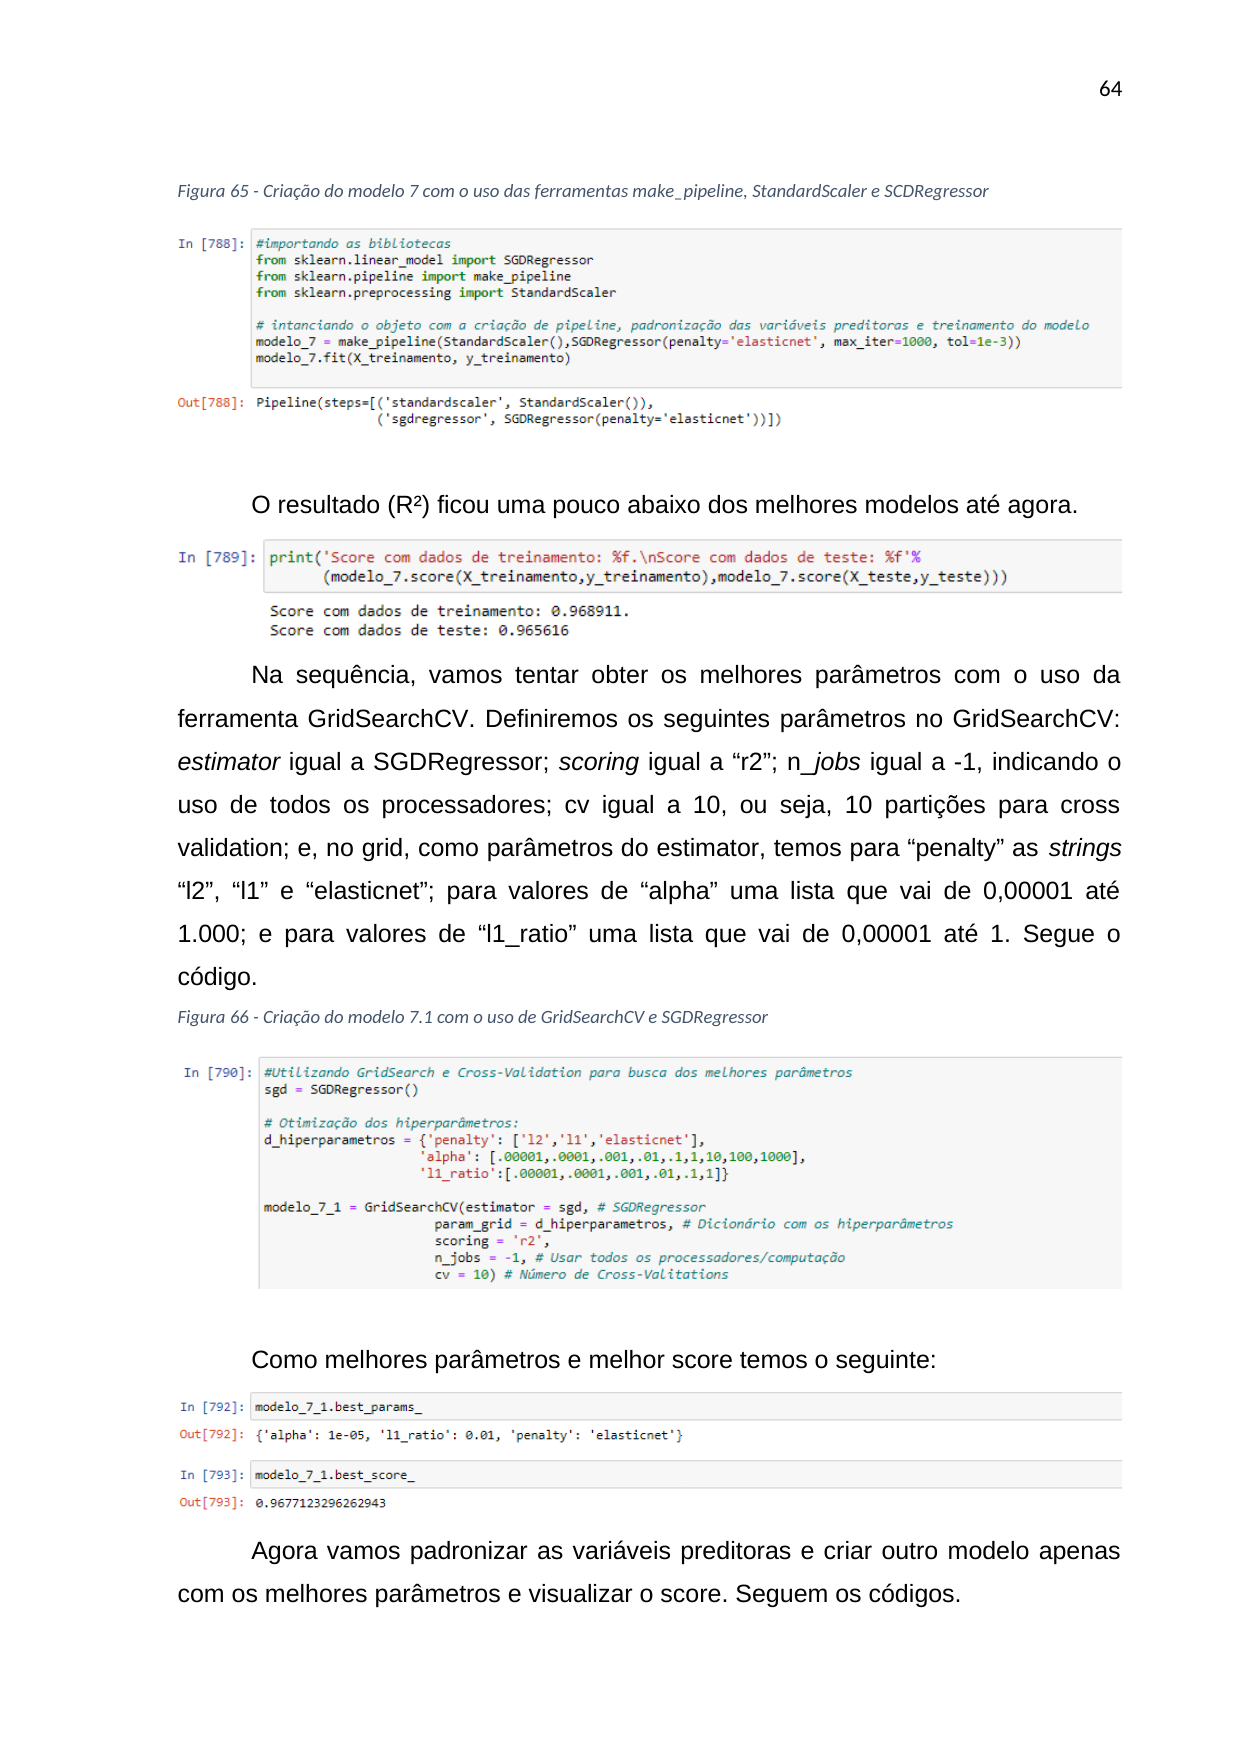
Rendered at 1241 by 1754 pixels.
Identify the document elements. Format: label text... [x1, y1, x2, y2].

picture [177, 1388, 1123, 1522]
text O resultado (R²) ficou uma pouco abaixo dos melhores modelos até agora. [177, 490, 1122, 519]
text Na sequência, vamos tentar obter os melhores parâmetros com o uso da ferramenta GridSearchCV. Definiremos os seguintes parâmetros no GridSearchCV: estimator igual a SGDRegressor; scoring igual a “r2”; n_jobs igual a -1, indicando o uso de todos os processadores; cv igual a 10, ou seja, 10 partições para cross validation; e, no grid, como parâmetros do estimator, temos para “penalty” as strings “l2”, “l1” e “elasticnet”; para valores de “alpha” uma lista que vai de 0,00001 até 1.000; e para valores de “l1_ratio” uma lista que vai de 0,00001 até 1. Segue o código. [177, 660, 1122, 991]
picture [177, 223, 1123, 434]
text Agora vamos padronizar as variáveis preditoras e criar outro modelo apenas com os melhores parâmetros e visualizar o score. Seguem os códigos. [177, 1536, 1122, 1608]
picture [177, 1049, 1123, 1289]
text Como melhores parâmetros e melhor score temos o seguinte: [177, 1345, 1122, 1374]
picture [177, 533, 1123, 647]
